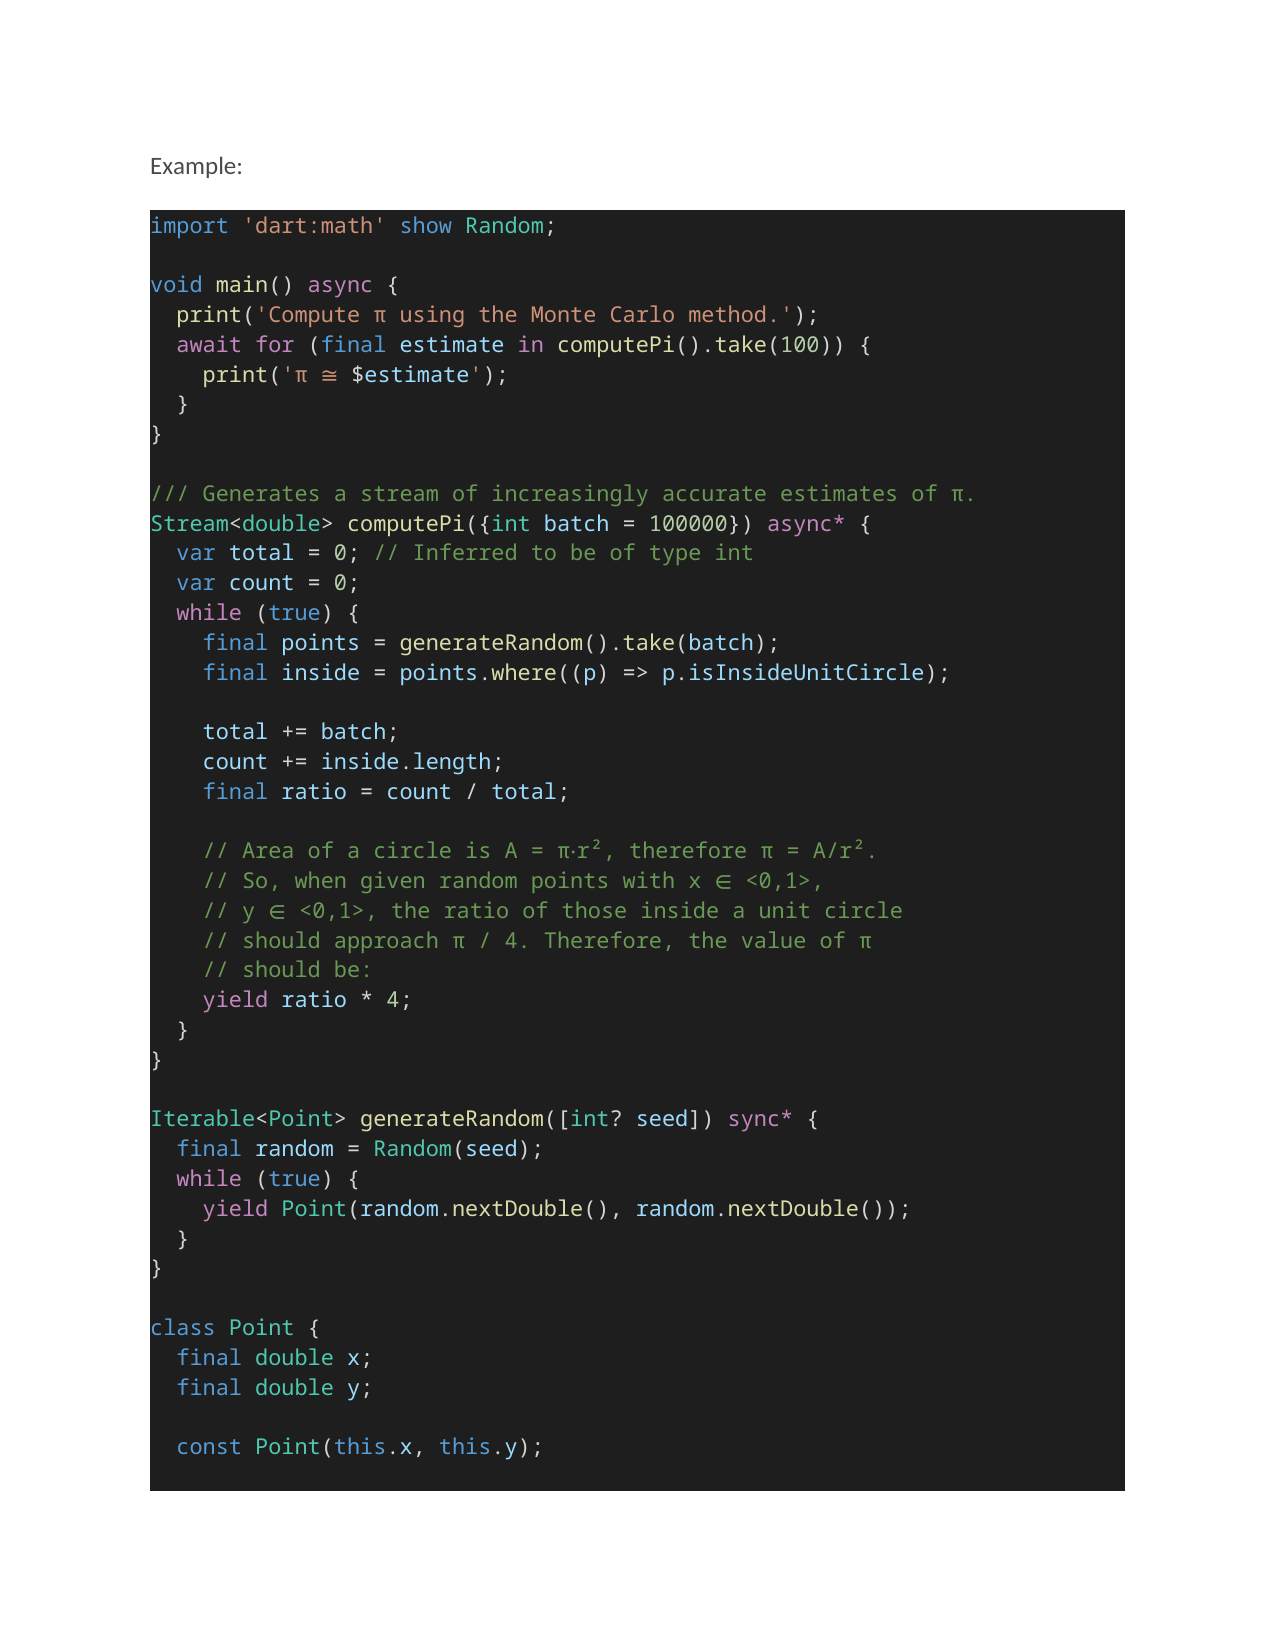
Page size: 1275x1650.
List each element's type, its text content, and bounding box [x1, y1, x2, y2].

text void main() async { [150, 269, 1125, 299]
text count += inside.length; [150, 746, 1125, 776]
text } [150, 388, 1125, 418]
text final random = Random(seed); [150, 1133, 1125, 1163]
text } [150, 418, 1125, 448]
text yield Point(random.nextDouble(), random.nextDouble()); [150, 1193, 1125, 1223]
text var total = 0; // Inferred to be of type int [150, 537, 1125, 567]
text Example: [150, 150, 1125, 181]
text final double x; [150, 1342, 1125, 1372]
text final double y; [150, 1372, 1125, 1401]
text var count = 0; [150, 567, 1125, 597]
text // should be: [150, 954, 1125, 984]
text } [150, 1044, 1125, 1074]
text // should approach π / 4. Therefore, the value of π [150, 925, 1125, 954]
text print('π ≅ $estimate'); [150, 359, 1125, 388]
text class Point { [150, 1312, 1125, 1342]
text yield ratio * 4; [150, 984, 1125, 1014]
text total += batch; [150, 716, 1125, 746]
text } [150, 1014, 1125, 1044]
text const Point(this.x, this.y); [150, 1431, 1125, 1461]
text // Area of a circle is A = π⋅r², therefore π = A/r². [150, 835, 1125, 865]
text final ratio = count / total; [150, 776, 1125, 806]
text // y ∈ <0,1>, the ratio of those inside a unit circle [150, 895, 1125, 925]
text final inside = points.where((p) => p.isInsideUnitCircle); [150, 657, 1125, 686]
text import 'dart:math' show Random; [150, 210, 1125, 239]
text print('Compute π using the Monte Carlo method.'); [150, 299, 1125, 329]
text // So, when given random points with x ∈ <0,1>, [150, 865, 1125, 895]
text Stream<double> computePi({int batch = 100000}) async* { [150, 508, 1125, 537]
text } [150, 1252, 1125, 1282]
text /// Generates a stream of increasingly accurate estimates of π. [150, 478, 1125, 508]
text while (true) { [150, 1163, 1125, 1193]
text final points = generateRandom().take(batch); [150, 627, 1125, 657]
text while (true) { [150, 597, 1125, 627]
text } [150, 1223, 1125, 1252]
text await for (final estimate in computePi().take(100)) { [150, 329, 1125, 359]
text Iterable<Point> generateRandom([int? seed]) sync* { [150, 1103, 1125, 1133]
